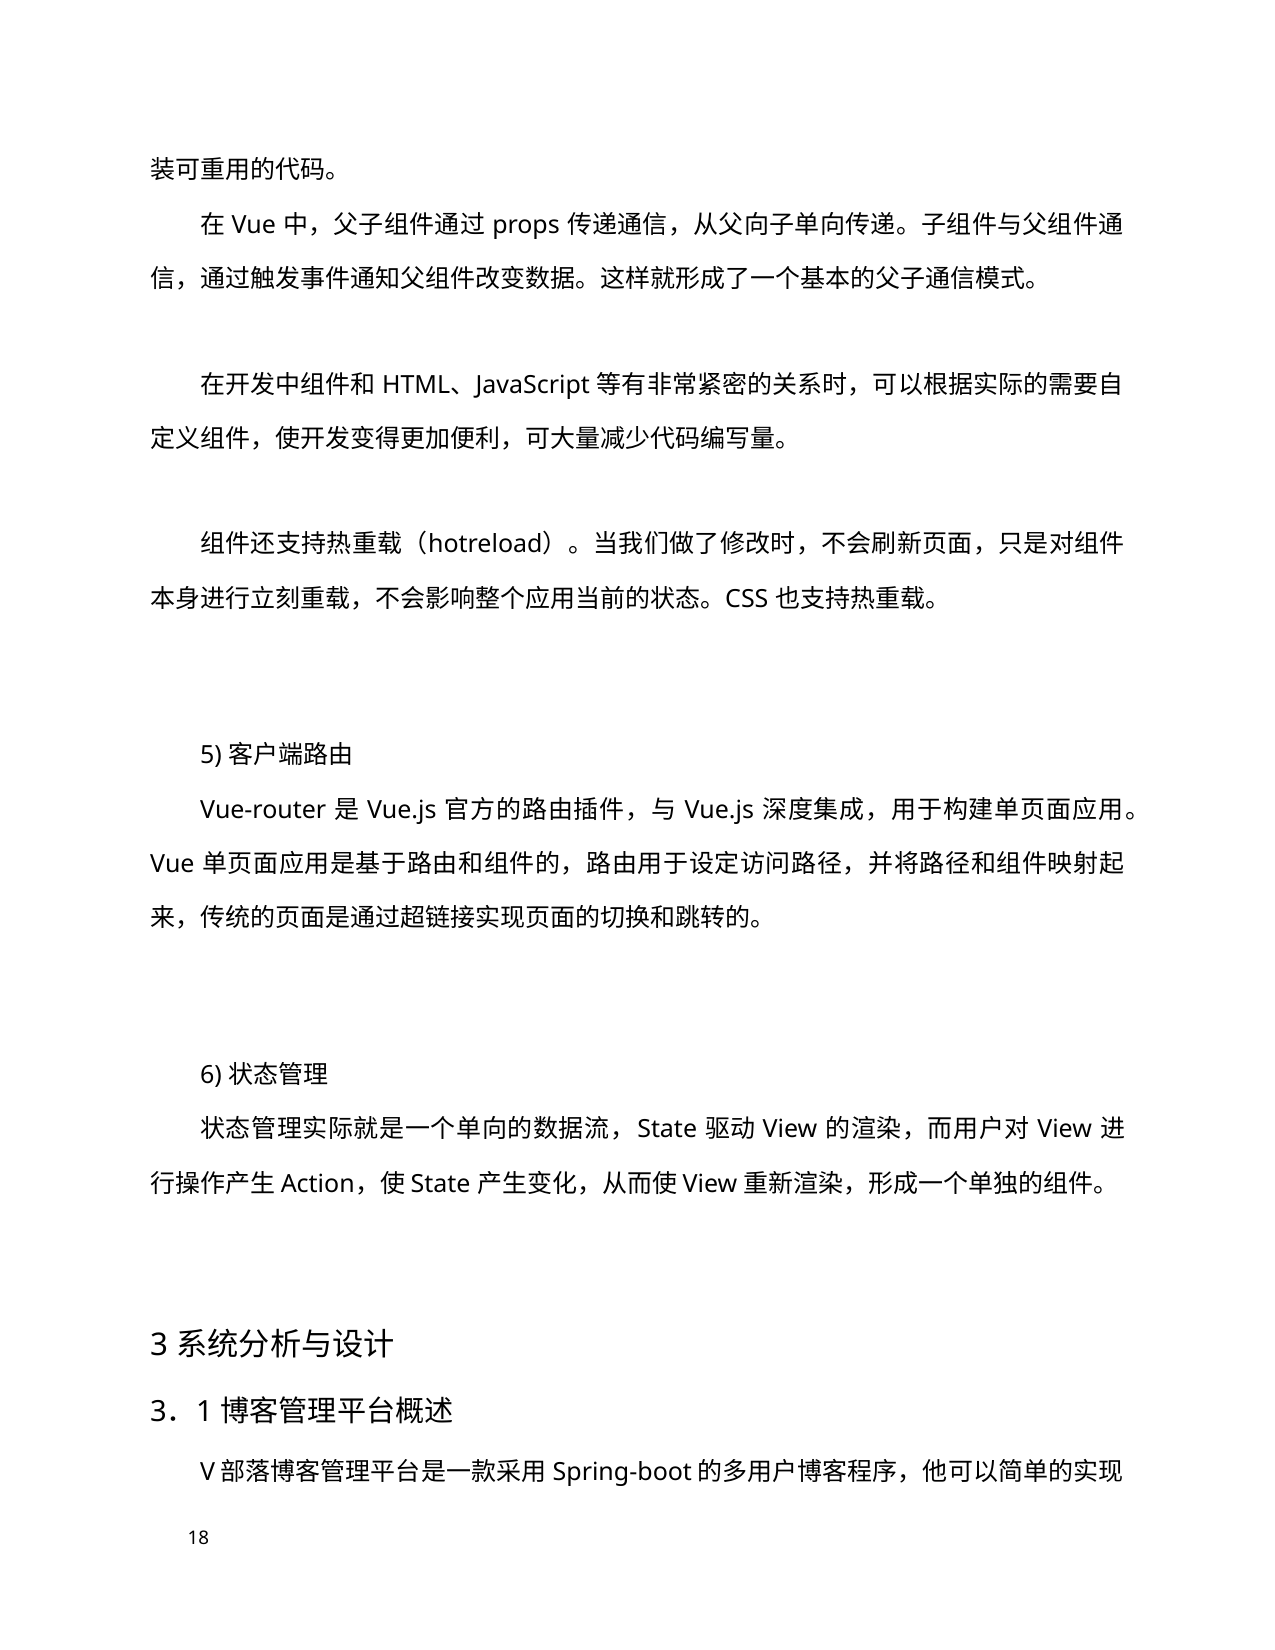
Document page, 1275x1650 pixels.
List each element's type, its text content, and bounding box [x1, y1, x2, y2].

text 状态管理实际就是一个单向的数据流，State 驱动 View 的渲染，而用户对 View 进行操作产生 Action，使 State 产生变化，从而使 View 重新渲染，形成一个单独的组件。 [150, 1109, 1125, 1199]
text 在 Vue 中，父子组件通过 props 传递通信，从父向子单向传递。子组件与父组件通信，通过触发事件通知父组件改变数据。这样就形成了一个基本的父子通信模式。 [150, 204, 1125, 295]
text 5) 客户端路由 [150, 735, 1125, 771]
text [150, 150, 1125, 186]
text Vue-router 是 Vue.js 官方的路由插件，与 Vue.js 深度集成，用于构建单页面应用。Vue 单页面应用是基于路由和组件的，路由用于设定访问路径，并将路径和组件映射起来，传统的页面是通过超链接实现页面的切换和跳转的。 [150, 789, 1125, 934]
subtitle 3 系统分析与设计 [150, 1319, 1125, 1365]
subtitle 3．1 博客管理平台概述 [150, 1388, 1125, 1430]
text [150, 1451, 1125, 1487]
text 在开发中组件和 HTML、JavaScript 等有非常紧密的关系时，可以根据实际的需要自定义组件，使开发变得更加便利，可大量减少代码编写量。 [150, 364, 1125, 455]
text 6) 状态管理 [150, 1054, 1125, 1091]
text 组件还支持热重载（hotreload）。当我们做了修改时，不会刷新页面，只是对组件本身进行立刻重载，不会影响整个应用当前的状态。CSS 也支持热重载。 [150, 524, 1125, 614]
